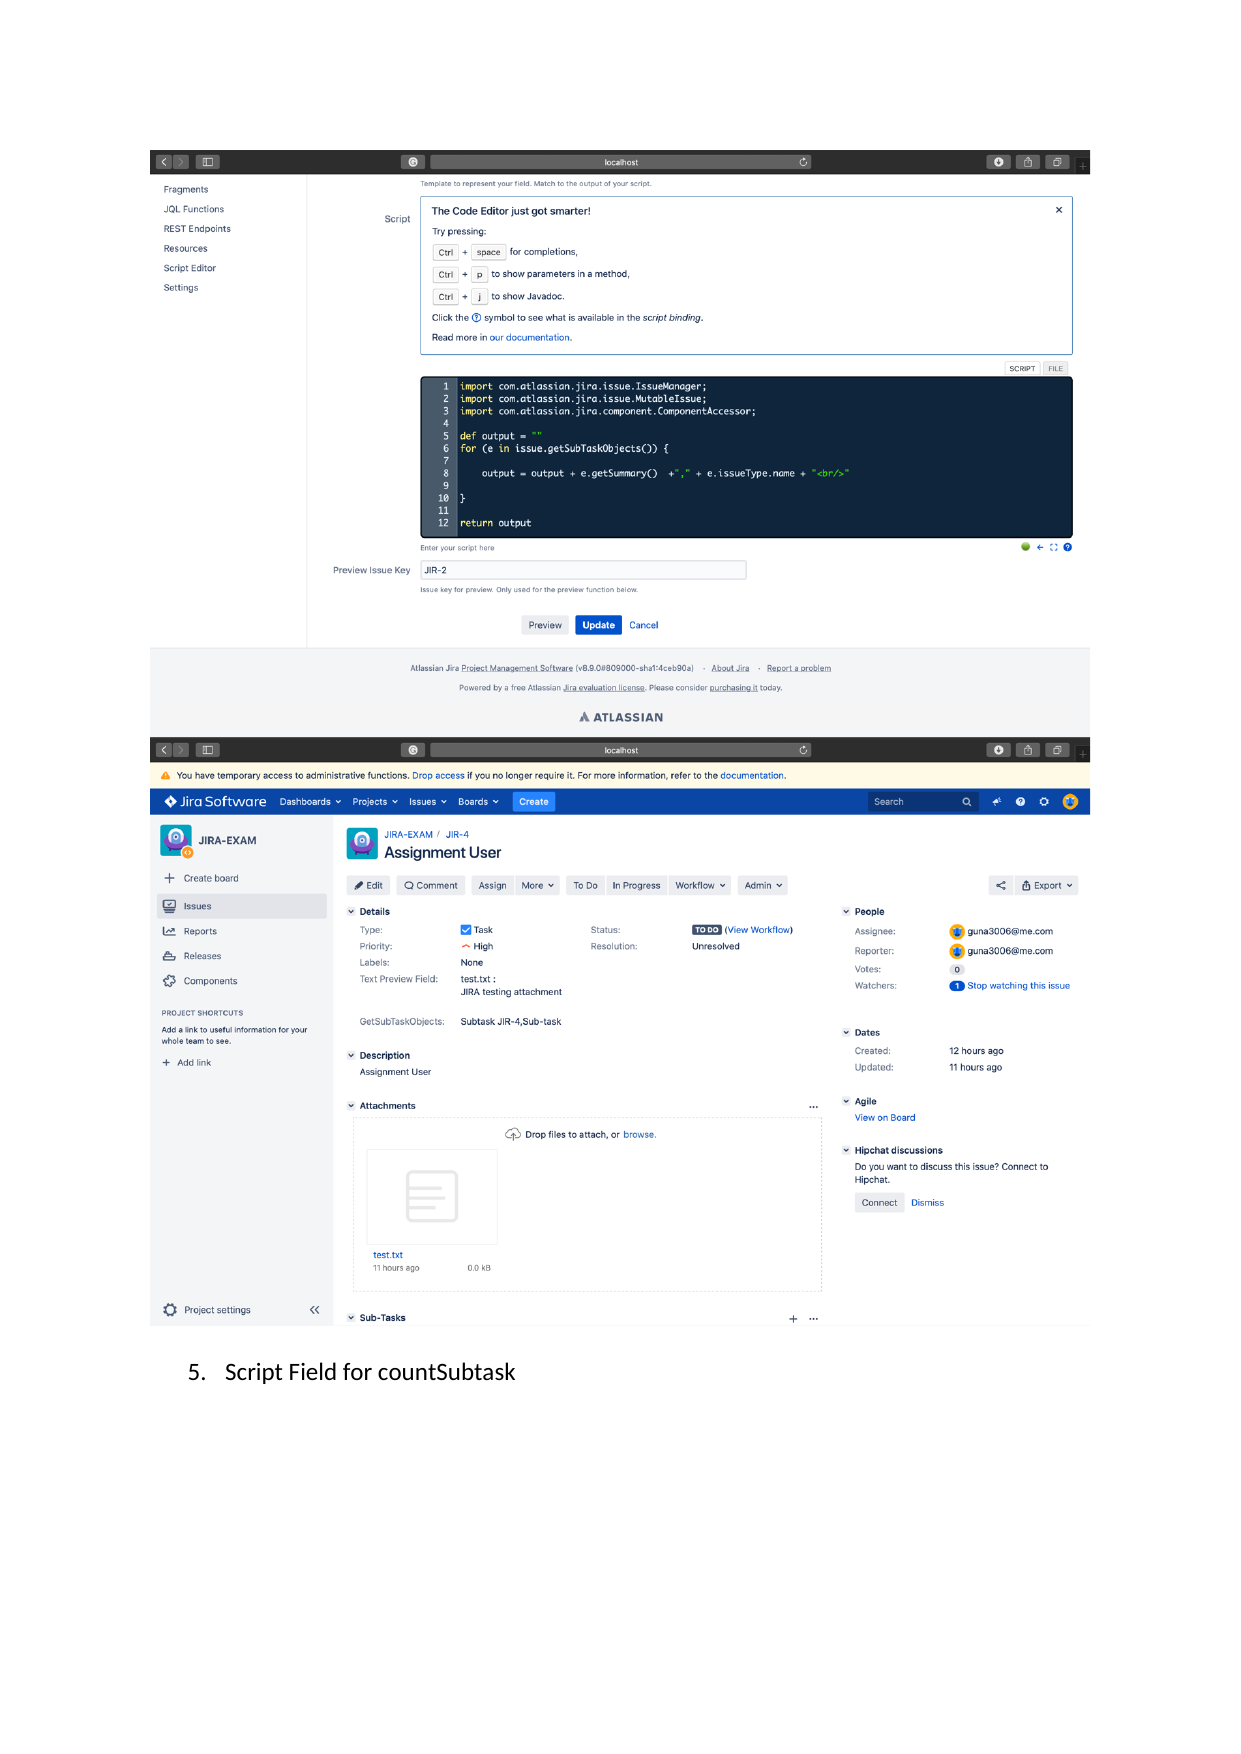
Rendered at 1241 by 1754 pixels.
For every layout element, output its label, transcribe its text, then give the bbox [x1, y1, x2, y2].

list Script Field for countSubtask [187, 1356, 1090, 1386]
picture [150, 150, 1091, 1326]
